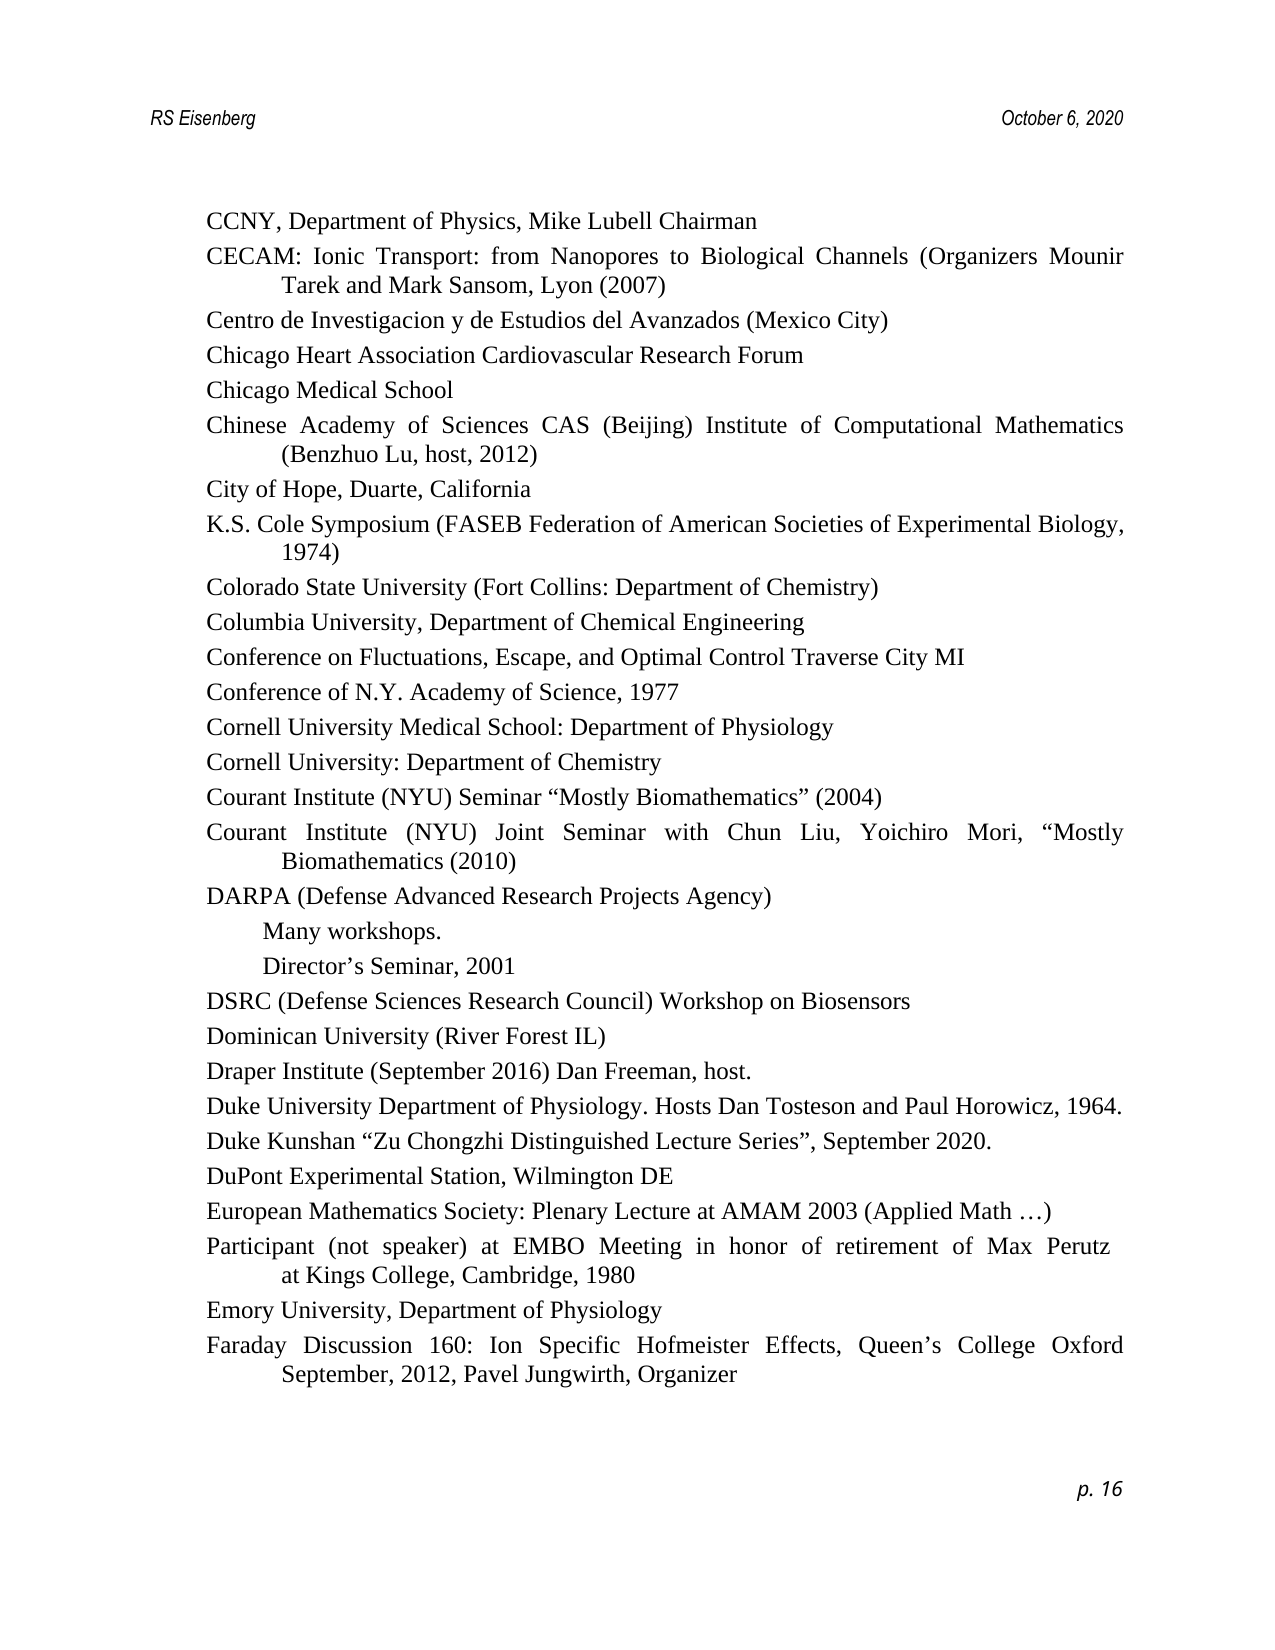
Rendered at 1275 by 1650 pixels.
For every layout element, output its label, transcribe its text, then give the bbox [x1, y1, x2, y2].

text CECAM: Ionic Transport: from Nanopores to Biological Channels (Organizers Mounir Tarek and Mark Sansom, Lyon (2007) [206, 241, 1125, 299]
text City of Hope, Duarte, California [206, 474, 1125, 502]
text European Mathematics Society: Plenary Lecture at AMAM 2003 (Applied Math …) [206, 1196, 1125, 1225]
text Columbia University, Department of Chemical Engineering [206, 607, 1125, 636]
text DuPont Experimental Station, Wilmington DE [206, 1161, 1125, 1190]
text Courant Institute (NYU) Joint Seminar with Chun Liu, Yoichiro Mori, “Mostly Biomathematics (2010) [206, 817, 1125, 875]
text Chicago Medical School [206, 375, 1125, 404]
text Courant Institute (NYU) Seminar “Mostly Biomathematics” (2004) [206, 782, 1125, 811]
text Participant (not speaker) at EMBO Meeting in honor of retirement of Max Perutz at Kings College, Cambridge, 1980 [206, 1231, 1125, 1289]
text Dominican University (River Forest IL) [206, 1021, 1125, 1050]
text Cornell University Medical School: Department of Physiology [206, 712, 1125, 741]
text Draper Institute (September 2016) Dan Freeman, host. [206, 1056, 1125, 1085]
text K.S. Cole Symposium (FASEB Federation of American Societies of Experimental Biology, 1974) [206, 509, 1125, 566]
text Conference of N.Y. Academy of Science, 1977 [206, 677, 1125, 706]
text Colorado State University (Fort Collins: Department of Chemistry) [206, 572, 1125, 601]
text Emory University, Department of Physiology [206, 1295, 1125, 1324]
text Conference on Fluctuations, Escape, and Optimal Control Traverse City MI [206, 642, 1125, 671]
text Duke University Department of Physiology. Hosts Dan Tosteson and Paul Horowicz, 1964. [206, 1091, 1125, 1120]
text Duke Kunshan “Zu Chongzhi Distinguished Lecture Series”, September 2020. [206, 1126, 1125, 1155]
text Many workshops. [206, 916, 1125, 945]
text Director’s Seminar, 2001 [206, 951, 1125, 980]
text Chinese Academy of Sciences CAS (Beijing) Institute of Computational Mathematics (Benzhuo Lu, host, 2012) [206, 410, 1125, 467]
text DARPA (Defense Advanced Research Projects Agency) [206, 881, 1125, 910]
text Faraday Discussion 160: Ion Specific Hofmeister Effects, Queen’s College Oxford September, 2012, Pavel Jungwirth, Organizer [206, 1330, 1125, 1387]
text Centro de Investigacion y de Estudios del Avanzados (Mexico City) [206, 305, 1125, 334]
text DSRC (Defense Sciences Research Council) Workshop on Biosensors [206, 986, 1125, 1015]
text Cornell University: Department of Chemistry [206, 747, 1125, 776]
text Chicago Heart Association Cardiovascular Research Forum [206, 340, 1125, 369]
text CCNY, Department of Physics, Mike Lubell Chairman [206, 206, 1125, 235]
